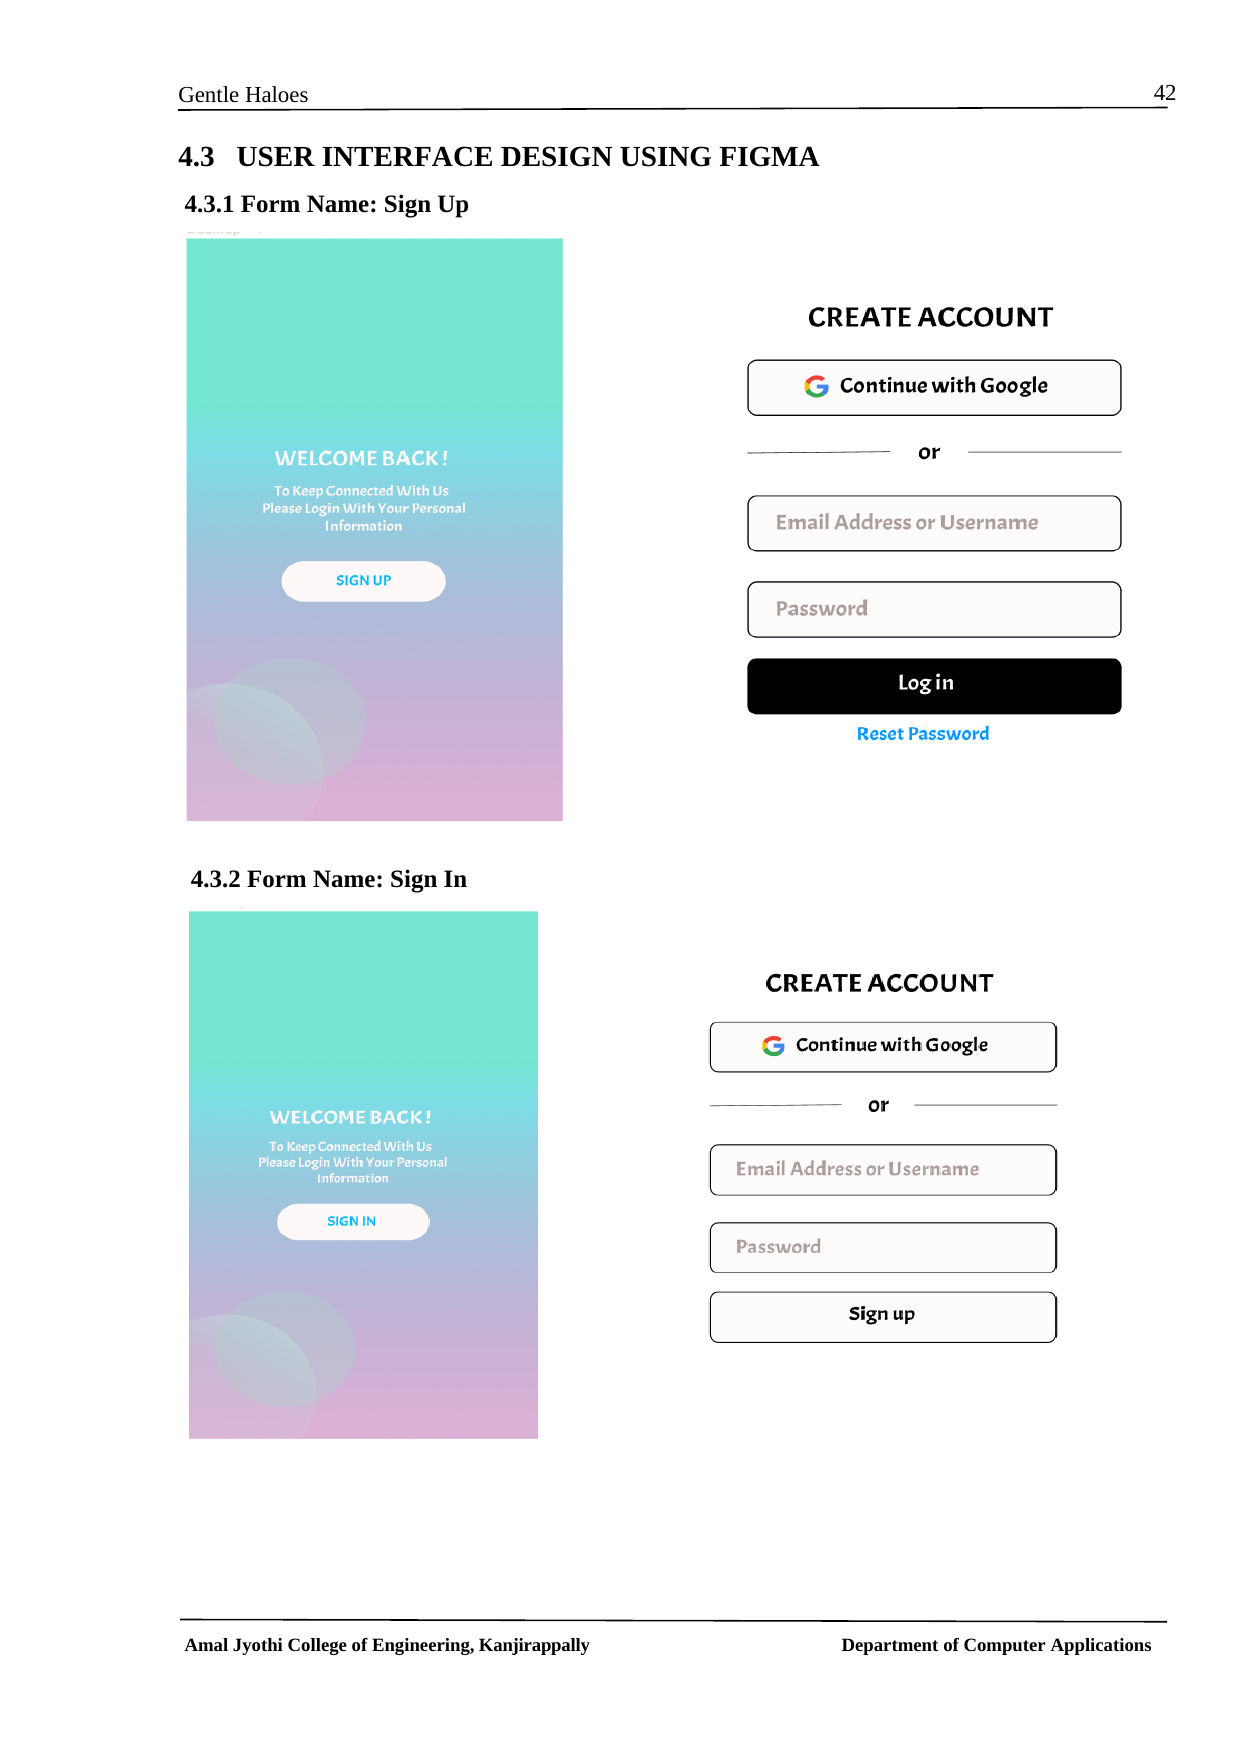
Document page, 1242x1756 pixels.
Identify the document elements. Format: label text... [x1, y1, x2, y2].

text 4.3.1 Form Name: Sign Up [178, 189, 1162, 218]
text 4.3.2 Form Name: Sign In [178, 864, 1162, 893]
subtitle USER INTERFACE DESIGN USING FIGMA [178, 139, 1162, 173]
